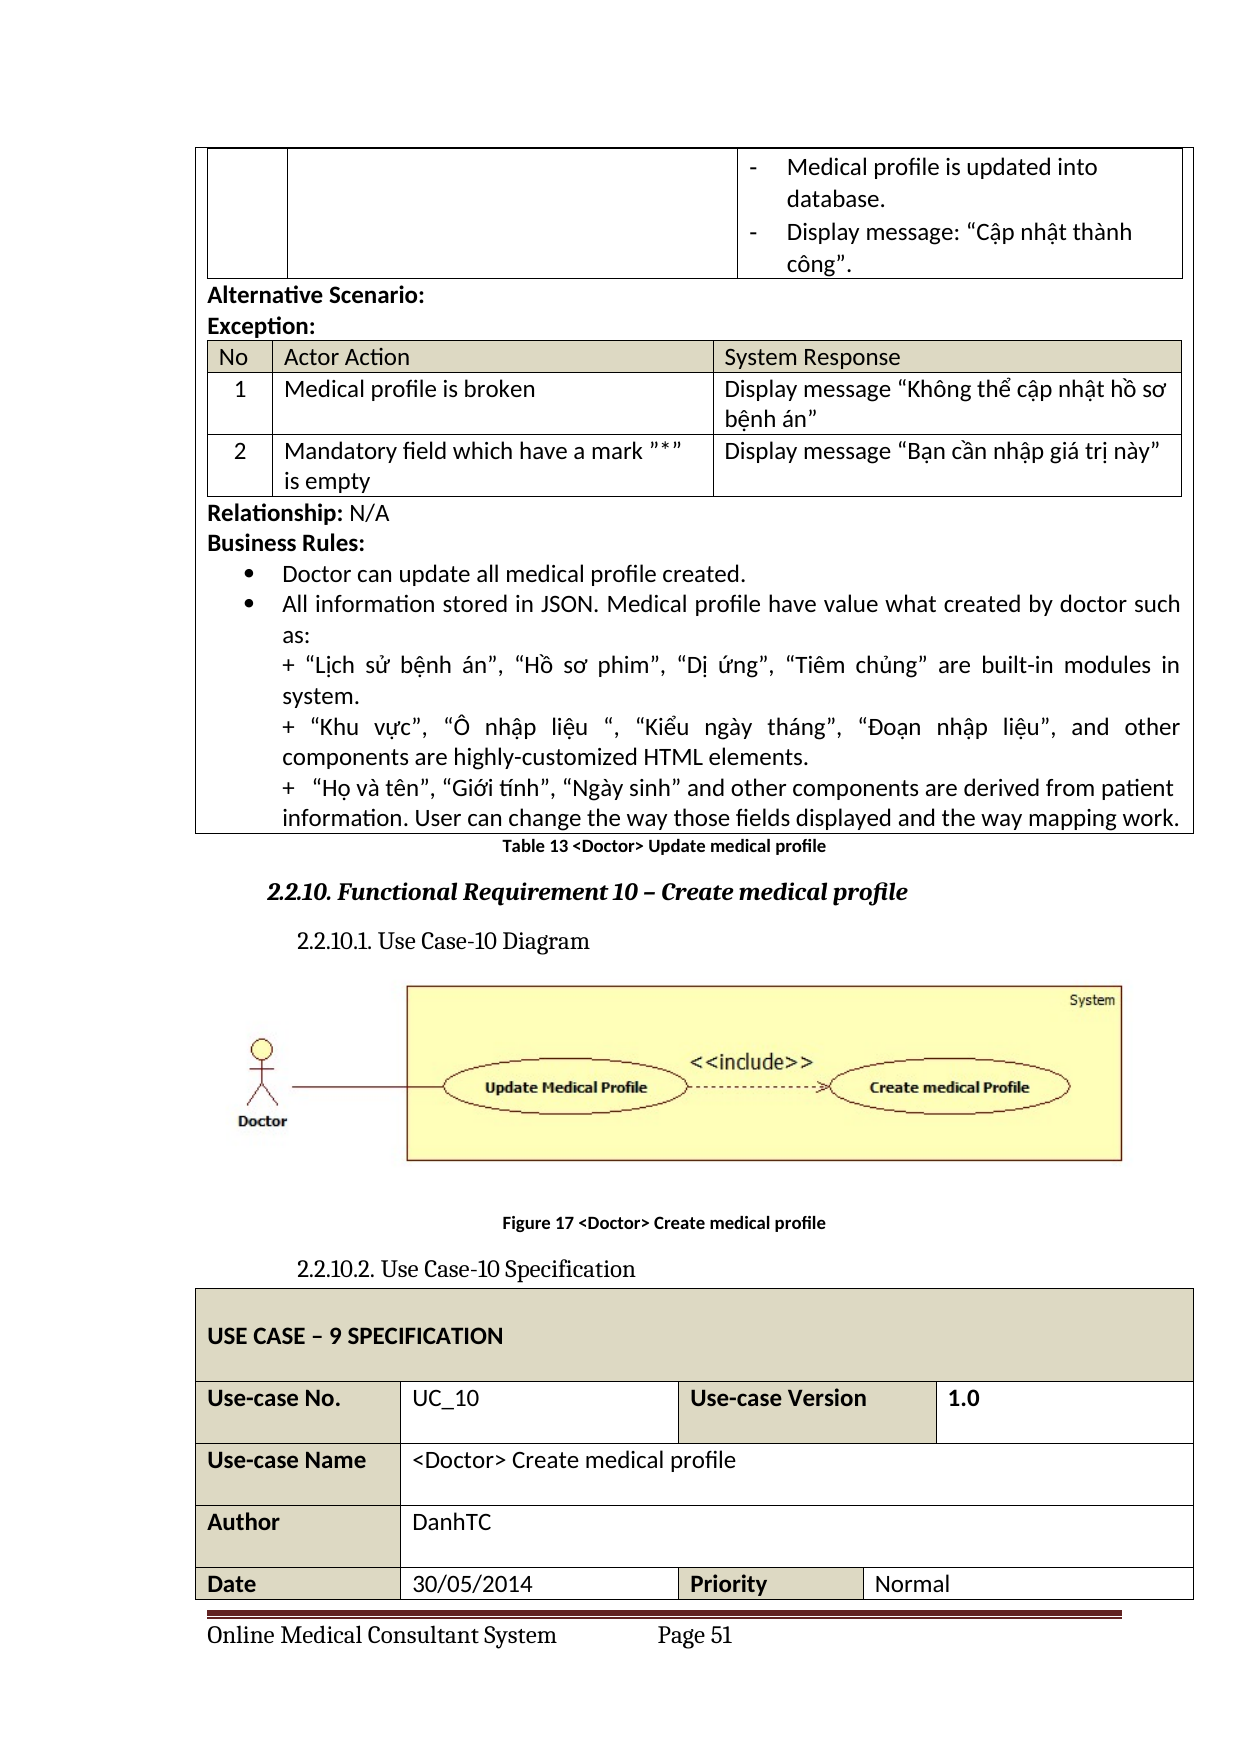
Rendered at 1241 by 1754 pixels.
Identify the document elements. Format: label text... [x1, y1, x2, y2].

table_cell UC_10 [401, 1382, 678, 1443]
subtitle Use Case-10 Diagram [282, 927, 1122, 956]
table_cell Use-case Version [679, 1382, 936, 1443]
table_cell Author [196, 1506, 400, 1567]
table_cell 1.0 [937, 1382, 1193, 1443]
table_cell Normal [864, 1568, 1193, 1599]
picture [207, 960, 1148, 1187]
table_cell Use-case No. [196, 1382, 400, 1443]
subtitle Use Case-10 Specification [282, 1255, 1122, 1284]
table_cell DanhTC [401, 1506, 1193, 1567]
table_cell Use-case Name [196, 1444, 400, 1505]
table_cell Date [196, 1568, 400, 1599]
table_cell Priority [679, 1568, 863, 1599]
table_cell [196, 148, 1193, 833]
table_cell 30/05/2014 [401, 1568, 678, 1599]
subtitle Functional Requirement 10 – Create medical profile [267, 878, 1122, 906]
text Table 13 <Doctor> Update medical profile [207, 834, 1122, 857]
table_cell <Doctor> Create medical profile [401, 1444, 1193, 1505]
table_header USE CASE – 9 SPECIFICATION [196, 1289, 1193, 1381]
text Figure 17 <Doctor> Create medical profile [207, 1212, 1122, 1234]
